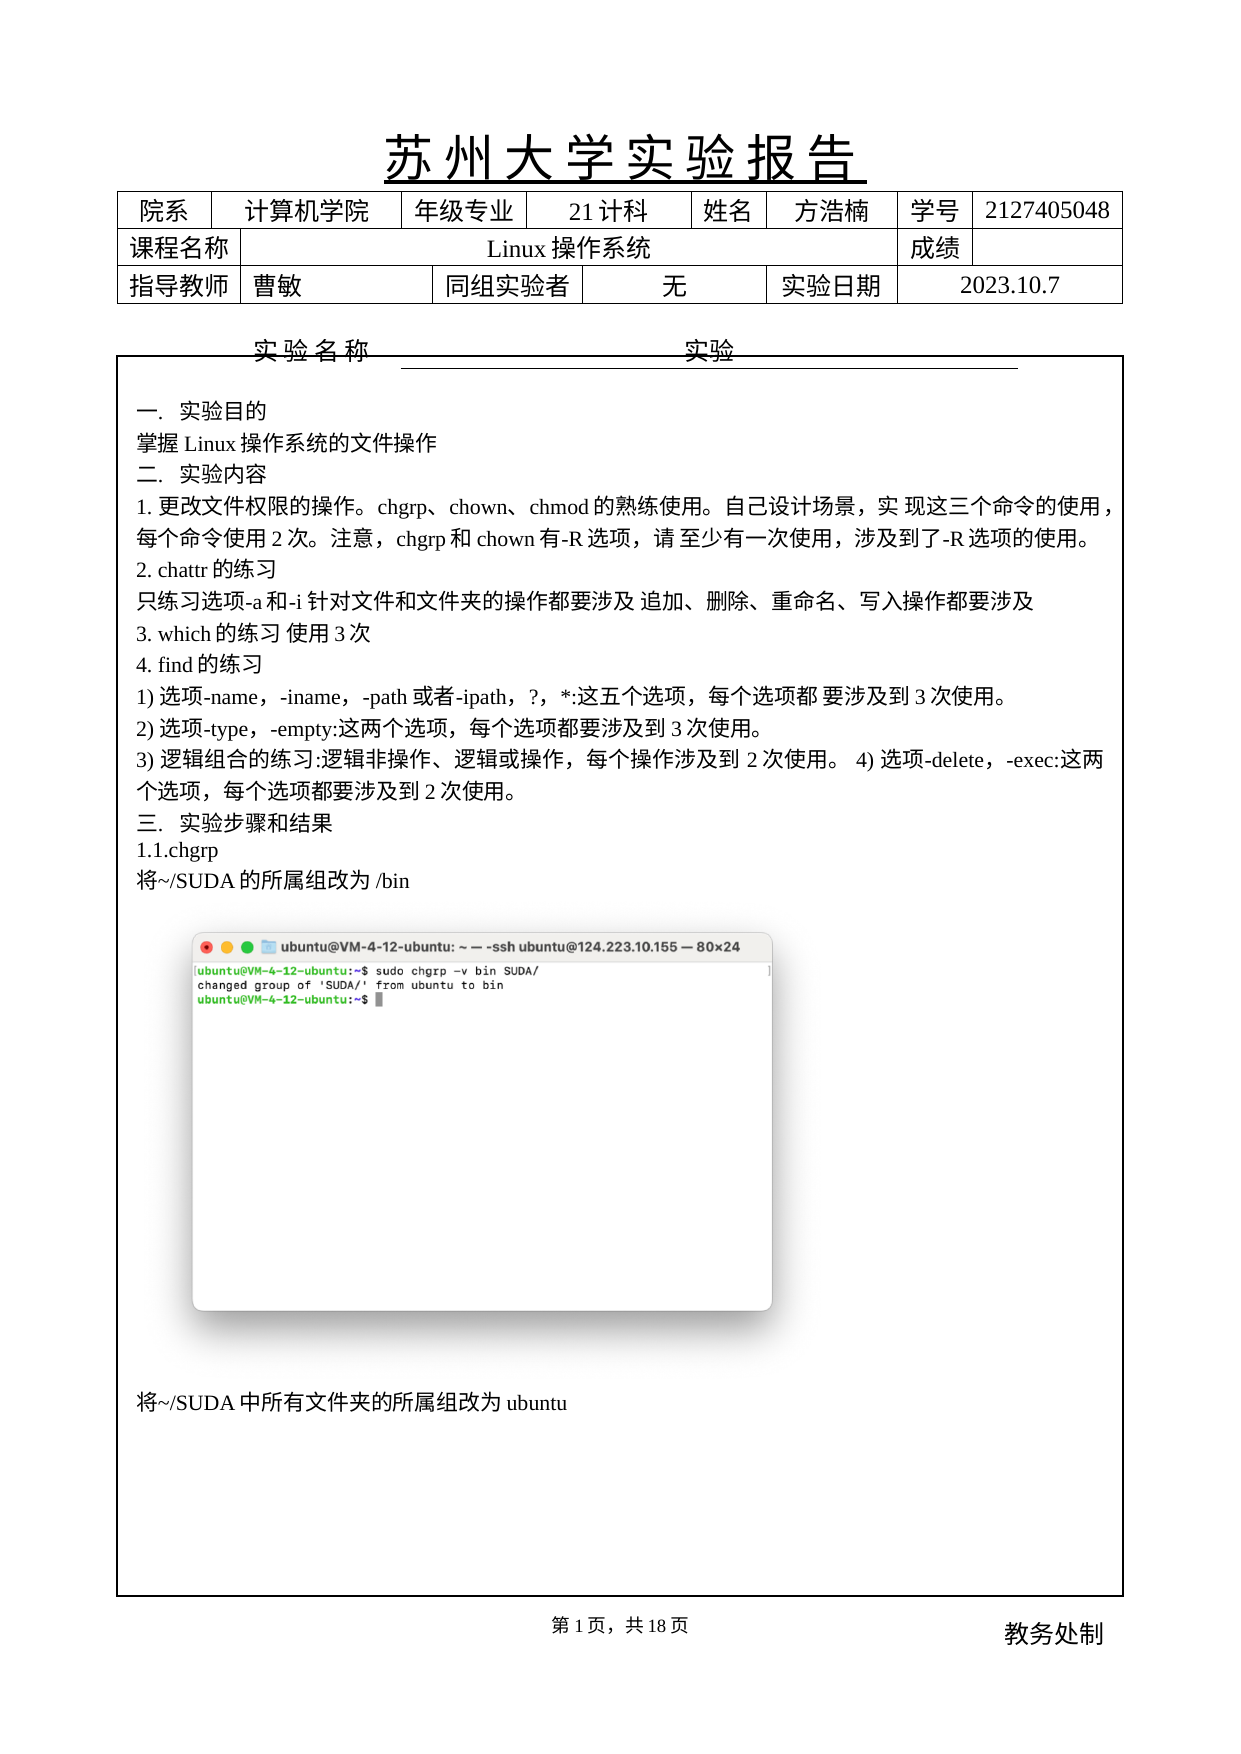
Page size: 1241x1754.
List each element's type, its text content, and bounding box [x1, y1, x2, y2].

table_header 21计科 [527, 192, 691, 228]
table_header 实验 [401, 315, 1018, 368]
table_header 实 验 名 称 [222, 315, 401, 368]
text 掌握Linux操作系统的文件操作 [136, 426, 1104, 457]
table_cell Linux操作系统 [241, 229, 897, 265]
list 实验内容 [136, 457, 1104, 489]
text 3. which的练习 使用3次 [136, 616, 1104, 647]
text 4. find的练习 [136, 647, 1104, 679]
table_cell 实验日期 [767, 266, 897, 302]
table_header 年级专业 [402, 192, 526, 228]
text 苏州大学实验报告 [136, 118, 1104, 191]
table_cell [973, 229, 1122, 265]
table_cell 同组实验者 [433, 266, 582, 302]
table_cell 成绩 [898, 229, 972, 265]
text 2) 选项-type，-empty:这两个选项，每个选项都要涉及到3次使用。 [136, 711, 1104, 742]
text 1.1.chgrp [136, 837, 1104, 863]
text 2. chattr的练习 [136, 552, 1104, 584]
table_cell 指导教师 [118, 266, 240, 302]
text 1) 选项-name，-iname，-path或者-ipath，?，*:这五个选项，每个选项都 要涉及到3次使用。 [136, 679, 1104, 711]
table_header 姓名 [692, 192, 766, 228]
text 只练习选项-a和-i 针对文件和文件夹的操作都要涉及 追加、删除、重命名、写入操作都要涉及 [136, 584, 1104, 616]
table_header 方浩楠 [767, 192, 897, 228]
text 3) 逻辑组合的练习:逻辑非操作、逻辑或操作，每个操作涉及到2次使用。 4) 选项-delete，-exec:这两个选项，每个选项都要涉及到2次使用。 [136, 742, 1104, 806]
picture [135, 894, 829, 1386]
table_header 院系 [118, 192, 211, 228]
text 将~/SUDA中所有文件夹的所属组改为ubuntu [136, 1385, 1104, 1417]
table_cell 2023.10.7 [898, 266, 1122, 302]
list 实验目的 [136, 394, 1104, 426]
table_cell 课程名称 [118, 229, 240, 265]
table_header 2127405048 [973, 192, 1122, 228]
table_cell 曹敏 [241, 266, 432, 302]
text 将~/SUDA 的所属组改为 /bin [136, 863, 1104, 894]
table_header 学号 [898, 192, 972, 228]
list 实验步骤和结果 [136, 806, 1104, 837]
table_cell 无 [583, 266, 766, 302]
text 1. 更改文件权限的操作。chgrp、chown、chmod的熟练使用。自己设计场景，实 现这三个命令的使用，每个命令使用2次。注意，chgrp和chown有-R选项，请 至少有一次使用，涉及到了-R选项的使用。 [136, 489, 1104, 552]
table_header 计算机学院 [212, 192, 401, 228]
